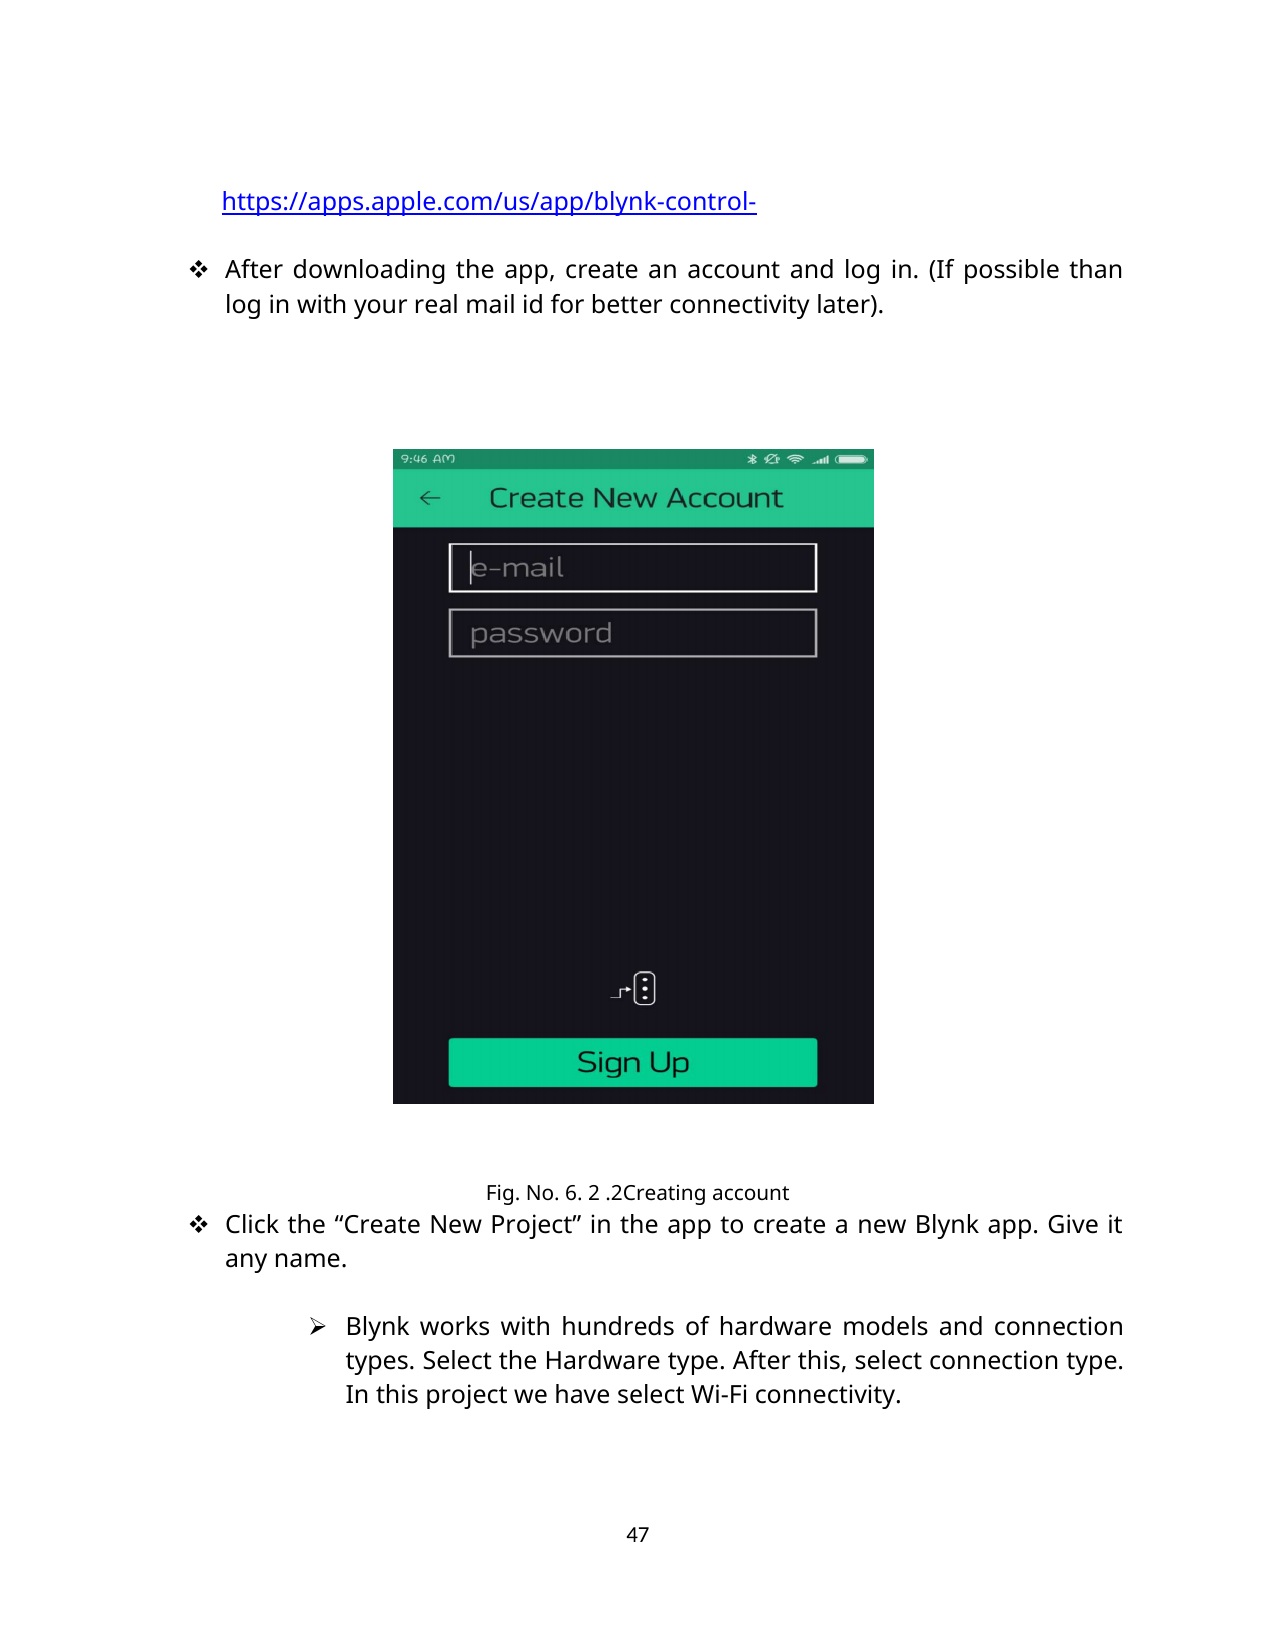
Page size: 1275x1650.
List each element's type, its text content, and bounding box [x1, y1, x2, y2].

list Click the “Create New Project” in the app to create a new Blynk app. Give it any name. [187, 1207, 1125, 1275]
list Blynk works with hundreds of hardware models and connection types. Select the Hardware type. After this, select connection type. In this project we have select Wi-Fi connectivity. [308, 1309, 1125, 1411]
picture [391, 422, 884, 1111]
text https://apps.apple.com/us/app/blynk-control- [150, 184, 1125, 218]
text Fig. No. 6. 2 .2Creating account [150, 1178, 1125, 1207]
list After downloading the app, create an account and log in. (If possible than log in with your real mail id for better connectivity later). [187, 252, 1125, 320]
